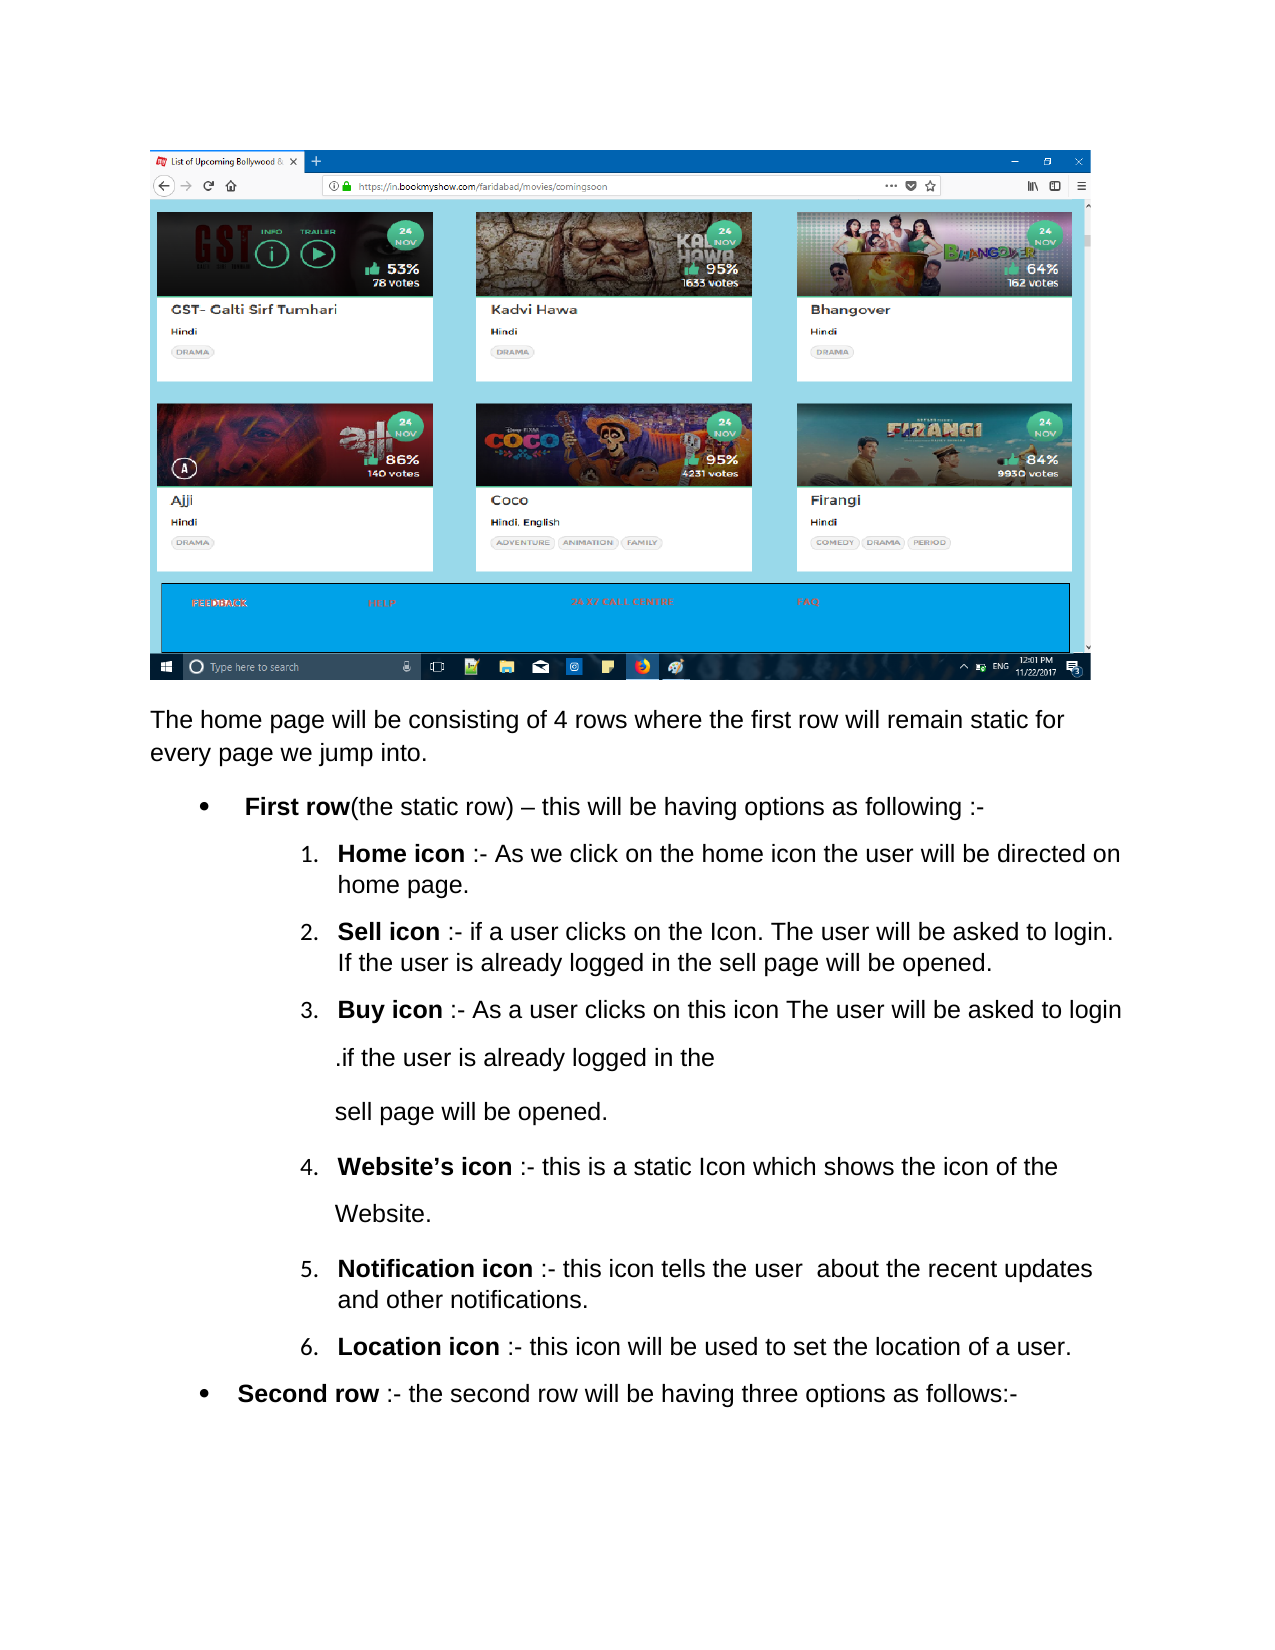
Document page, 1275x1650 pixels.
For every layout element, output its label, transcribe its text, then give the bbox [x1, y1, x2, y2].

list Location icon :- this icon will be used to set the location of a user. [300, 1331, 1125, 1362]
list Sell icon :- if a user clicks on the Icon. The user will be asked to login. If the user is already logged in the sell page will be opened. [300, 916, 1125, 977]
text sell page will be opened. [300, 1097, 1125, 1126]
list Home icon :- As we click on the home icon the user will be directed on home page. [300, 838, 1125, 899]
list Second row :- the second row will be having three options as follows:- [200, 1379, 1125, 1408]
list Website’s icon :- this is a static Icon which shows the icon of the [300, 1151, 1125, 1181]
list Buy icon :- As a user clicks on this icon The user will be asked to login [300, 995, 1125, 1025]
list Notification icon :- this icon tells the user about the recent updates and other notifications. [300, 1253, 1125, 1313]
list First row(the static row) – this will be having options as following :- [200, 792, 1125, 820]
picture [150, 150, 1091, 680]
text .if the user is already logged in the [300, 1043, 1125, 1072]
text Website. [150, 1199, 1125, 1228]
text The home page will be consisting of 4 rows where the first row will remain static for every page we jump into. [150, 705, 1125, 766]
